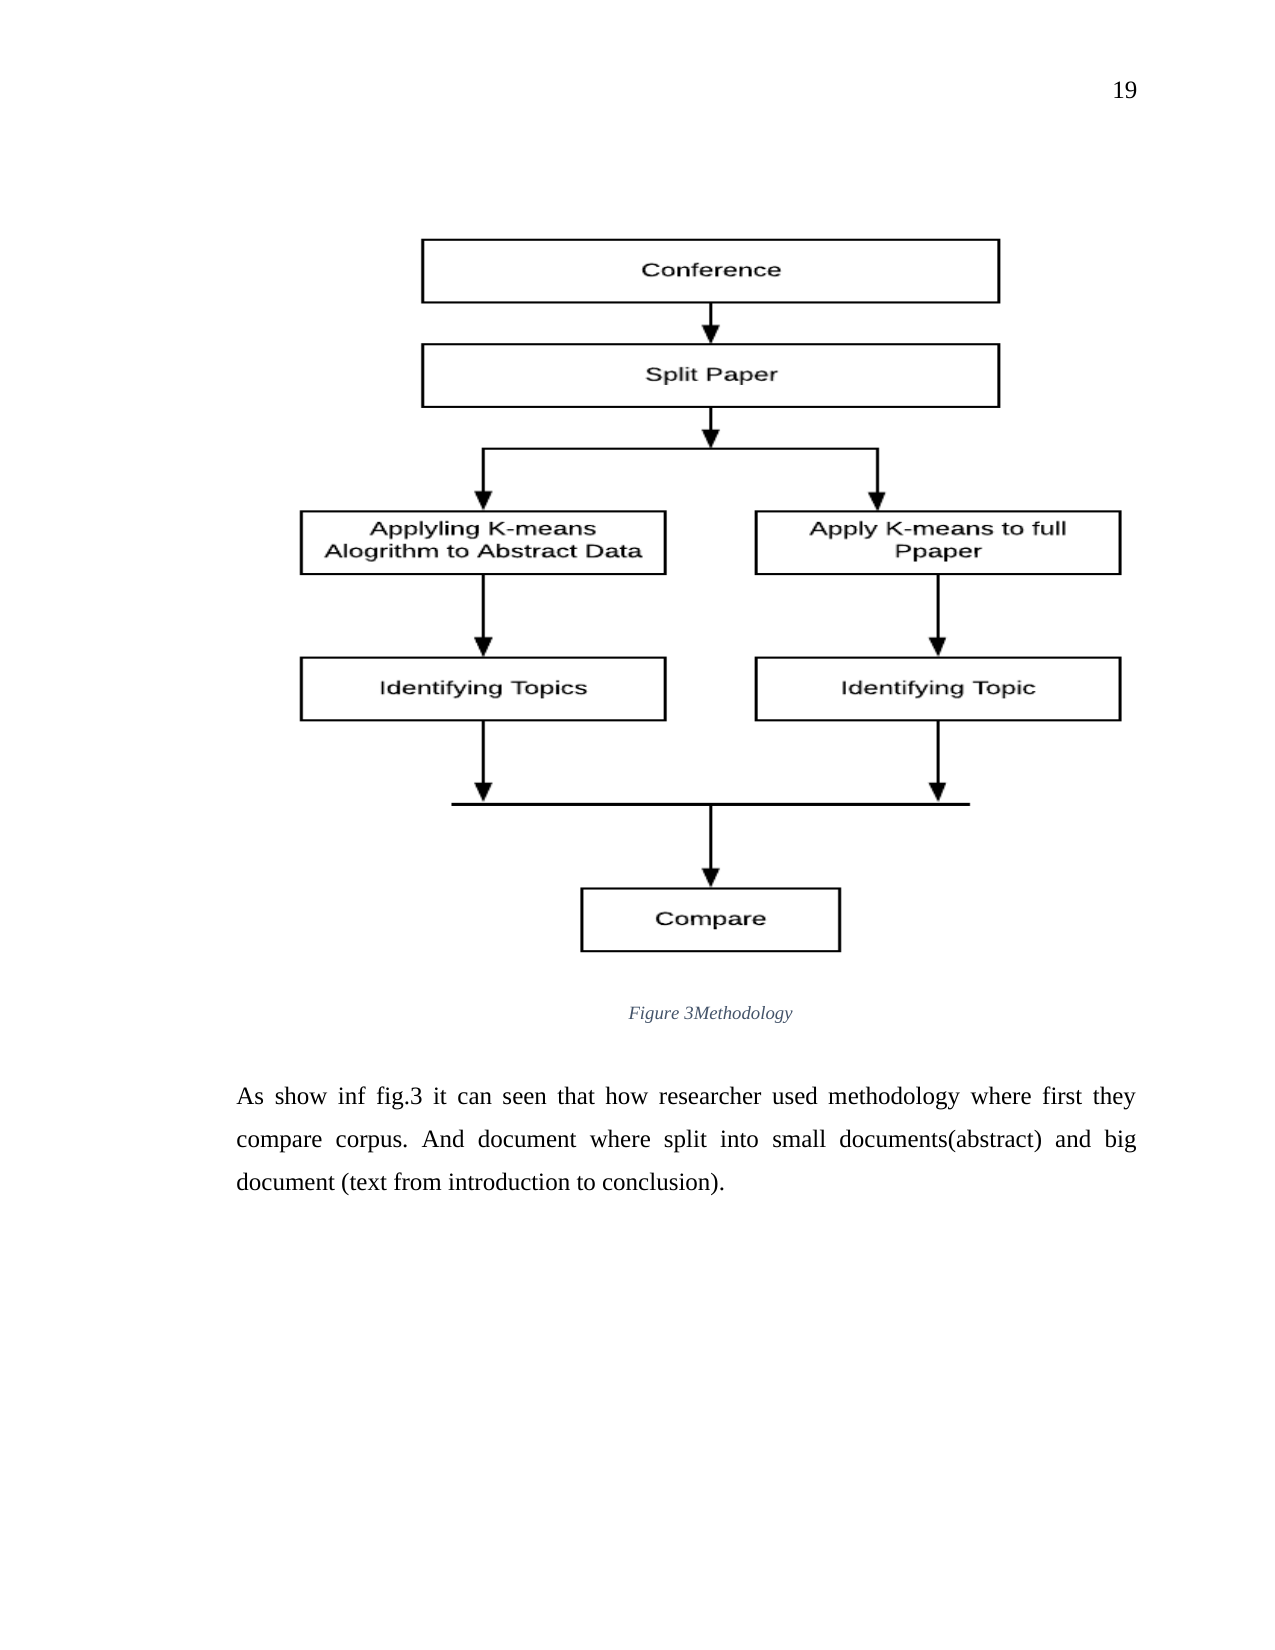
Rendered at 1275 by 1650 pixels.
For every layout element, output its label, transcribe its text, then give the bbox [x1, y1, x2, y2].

picture [241, 198, 1181, 993]
text As show inf fig.3 it can seen that how researcher used methodology where first they compare corpus. And document where split into small documents(abstract) and big document (text from introduction to conclusion). [236, 1081, 1137, 1196]
